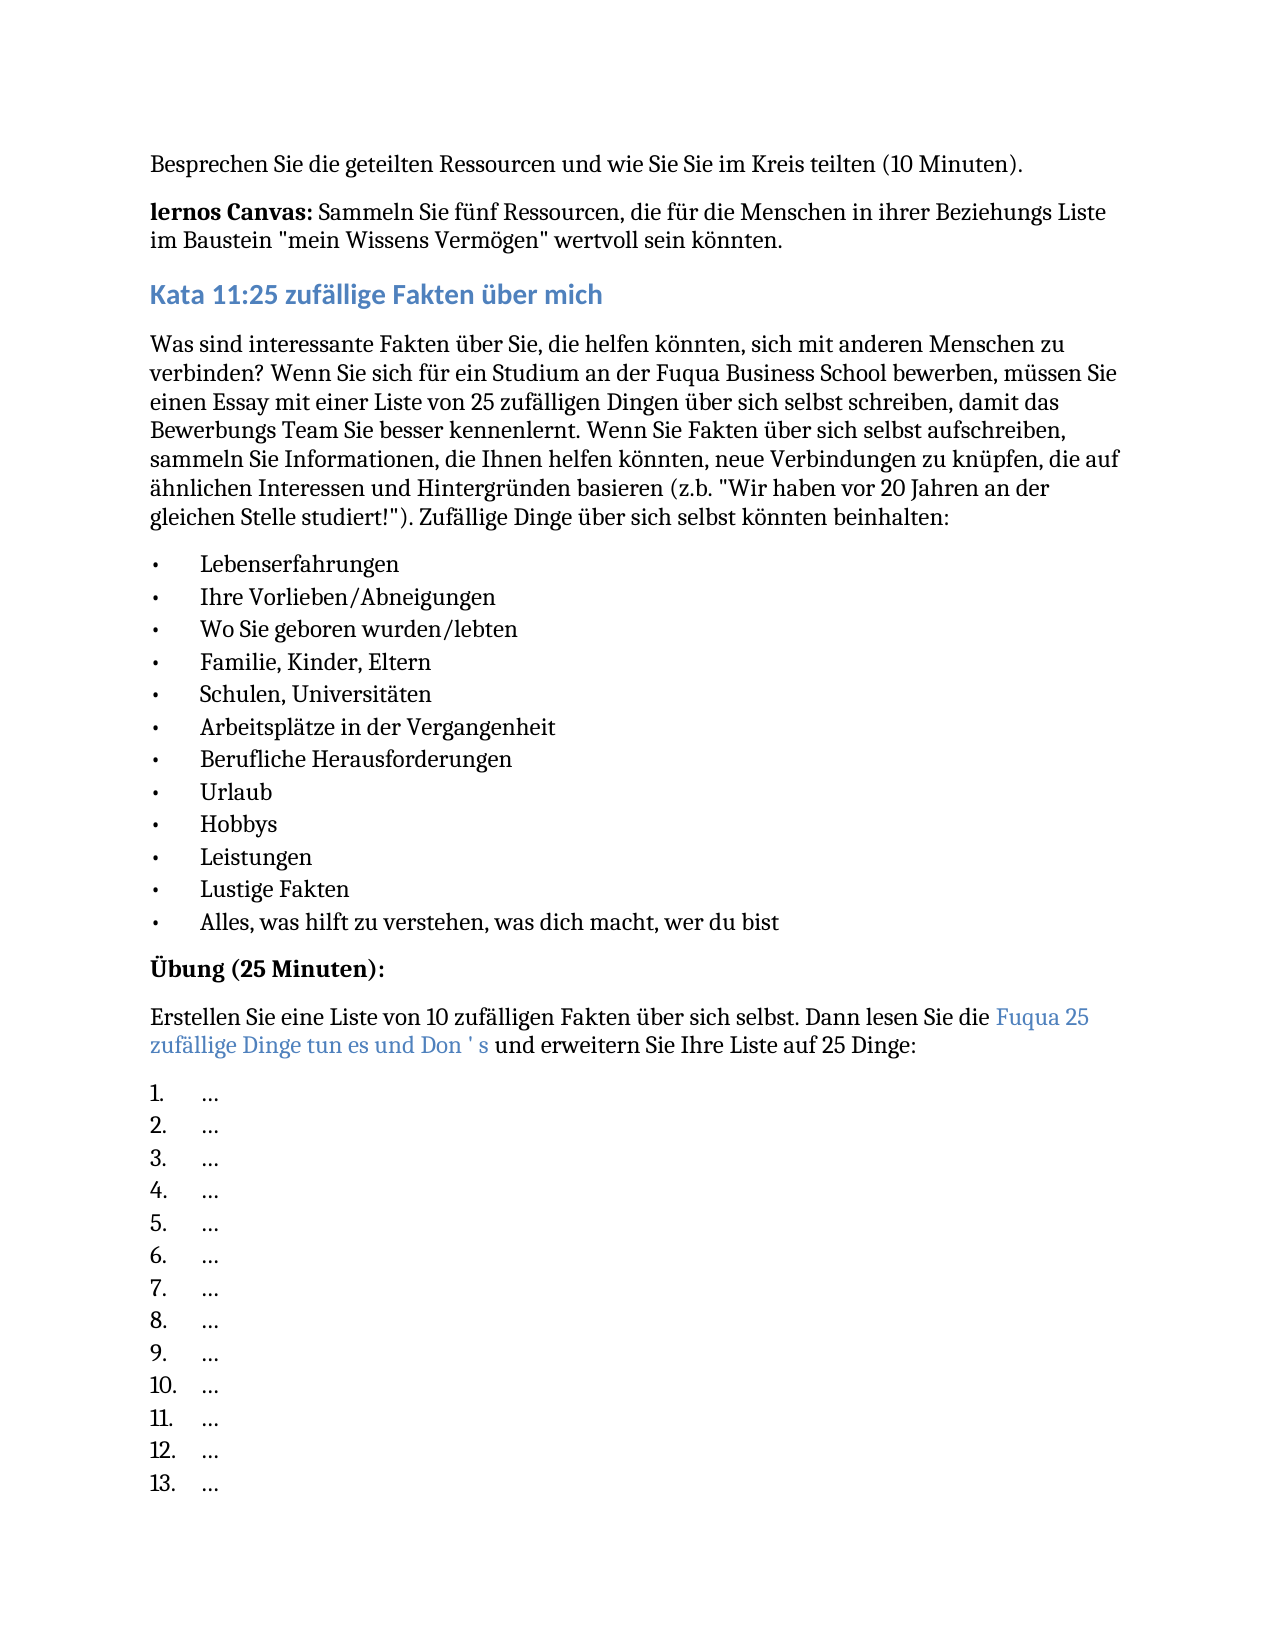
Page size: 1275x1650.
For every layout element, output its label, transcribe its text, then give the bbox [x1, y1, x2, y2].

list … [150, 1176, 1125, 1205]
list Urlaub [150, 778, 1125, 806]
list … [150, 1079, 1125, 1108]
list … [150, 1111, 1125, 1140]
list Schulen, Universitäten [150, 680, 1125, 709]
list … [150, 1436, 1125, 1465]
list Lebenserfahrungen [150, 550, 1125, 579]
list Arbeitsplätze in der Vergangenheit [150, 713, 1125, 741]
list Wo Sie geboren wurden/lebten [150, 615, 1125, 644]
subtitle Kata 11:25 zufällige Fakten über mich [150, 276, 1125, 311]
list … [150, 1274, 1125, 1303]
list … [150, 1241, 1125, 1270]
list … [150, 1371, 1125, 1400]
list Alles, was hilft zu verstehen, was dich macht, wer du bist [150, 908, 1125, 936]
list Familie, Kinder, Eltern [150, 648, 1125, 676]
text lernos Canvas: Sammeln Sie fünf Ressourcen, die für die Menschen in ihrer Beziehungs Liste im Baustein "mein Wissens Vermögen" wertvoll sein könnten. [150, 197, 1125, 255]
list Berufliche Herausforderungen [150, 745, 1125, 774]
list … [150, 1339, 1125, 1368]
text Besprechen Sie die geteilten Ressourcen und wie Sie Sie im Kreis teilten (10 Minuten). [150, 150, 1125, 179]
list … [150, 1209, 1125, 1238]
list … [150, 1469, 1125, 1498]
list Lustige Fakten [150, 875, 1125, 904]
text Erstellen Sie eine Liste von 10 zufälligen Fakten über sich selbst. Dann lesen Sie die Fuqua 25 zufällige Dinge tun es und Don ' s und erweitern Sie Ihre Liste auf 25 Dinge: [150, 1003, 1125, 1060]
list Leistungen [150, 843, 1125, 871]
text Übung (25 Minuten): [150, 955, 1125, 984]
list … [150, 1144, 1125, 1173]
list … [150, 1306, 1125, 1335]
list Hobbys [150, 810, 1125, 839]
list … [150, 1404, 1125, 1433]
list Ihre Vorlieben/Abneigungen [150, 583, 1125, 611]
text Was sind interessante Fakten über Sie, die helfen könnten, sich mit anderen Menschen zu verbinden? Wenn Sie sich für ein Studium an der Fuqua Business School bewerben, müssen Sie einen Essay mit einer Liste von 25 zufälligen Dingen über sich selbst schreiben, damit das Bewerbungs Team Sie besser kennenlernt. Wenn Sie Fakten über sich selbst aufschreiben, sammeln Sie Informationen, die Ihnen helfen könnten, neue Verbindungen zu knüpfen, die auf ähnlichen Interessen und Hintergründen basieren (z.b. "Wir haben vor 20 Jahren an der gleichen Stelle studiert!"). Zufällige Dinge über sich selbst könnten beinhalten: [150, 330, 1125, 531]
